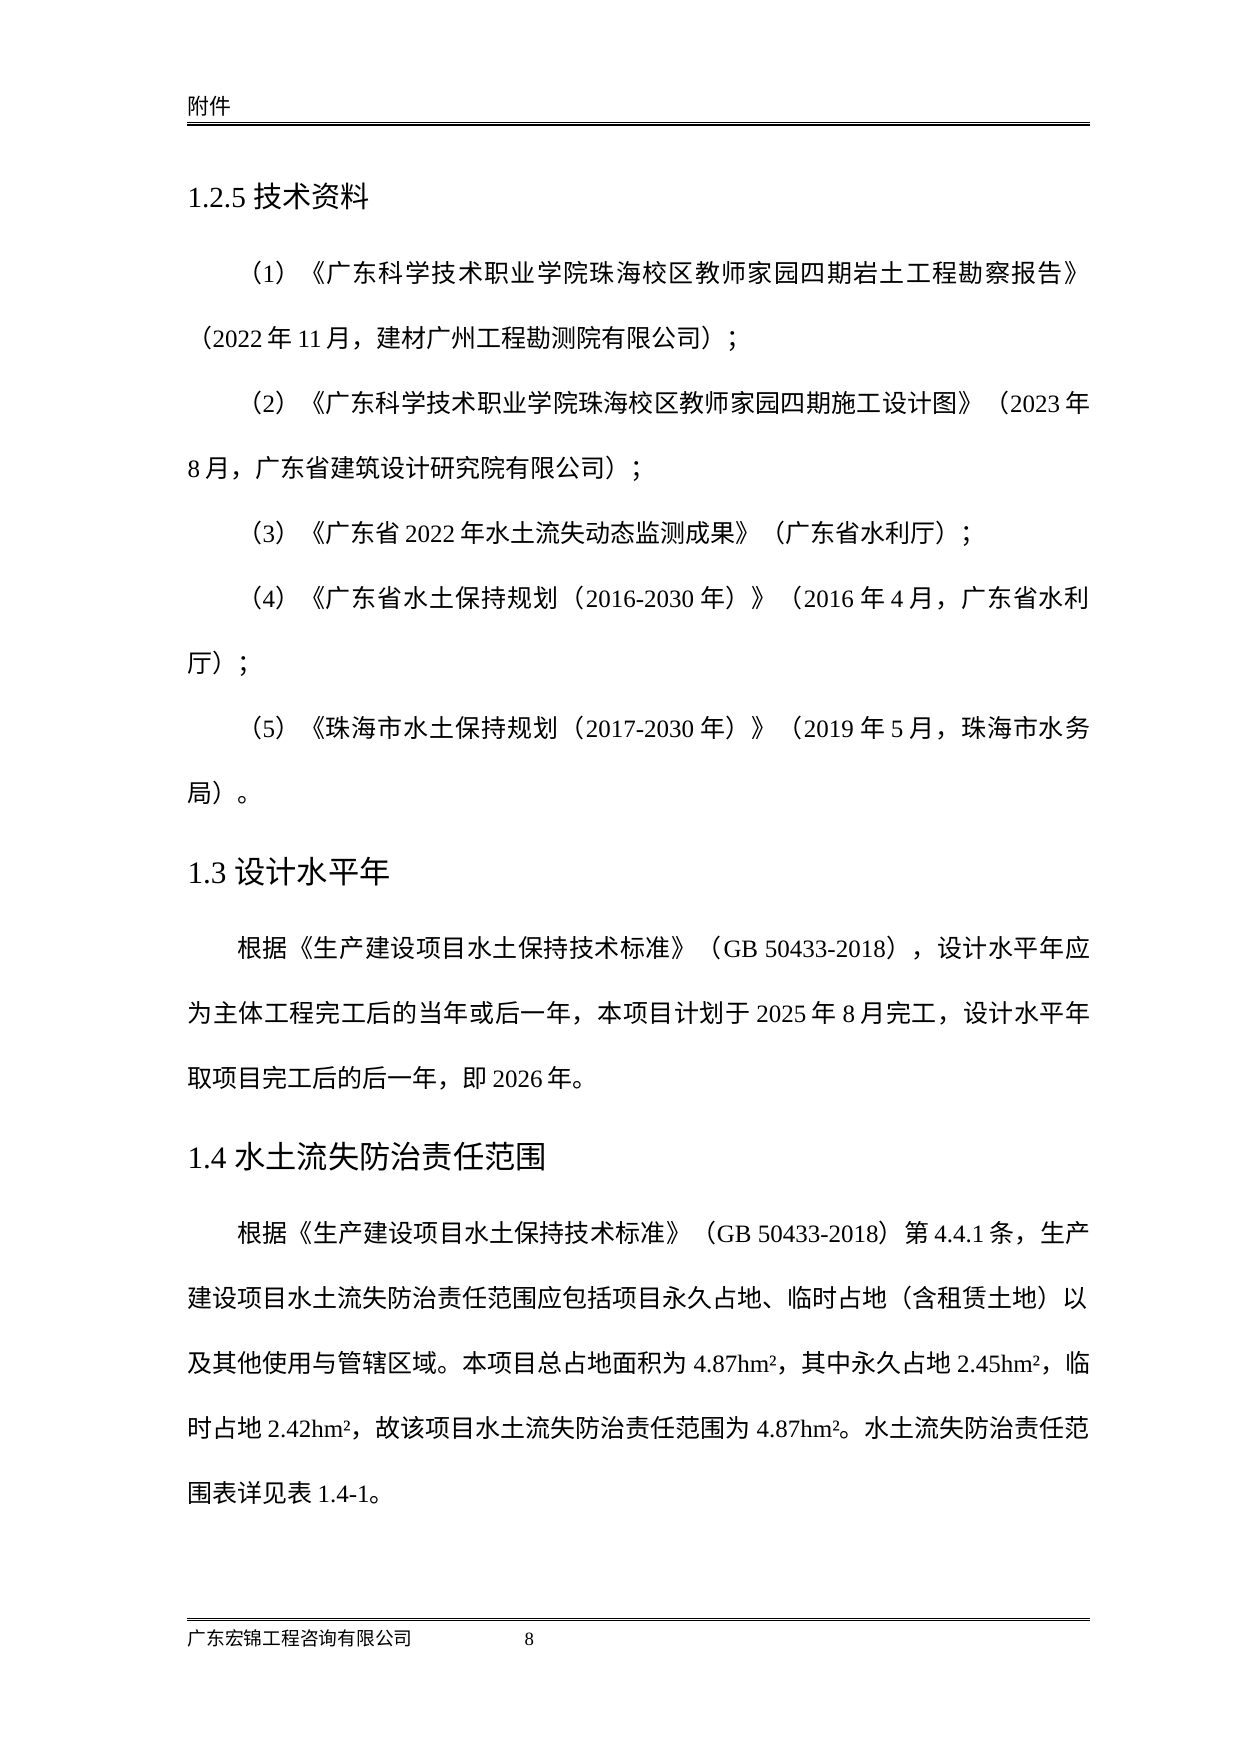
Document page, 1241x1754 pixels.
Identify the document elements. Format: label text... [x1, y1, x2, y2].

subtitle 1.3 设计水平年 [187, 837, 1090, 902]
list 《广东省水土保持规划（2016-2030年）》（2016年4月，广东省水利厅）； [187, 564, 1090, 694]
list 《广东科学技术职业学院珠海校区教师家园四期岩土工程勘察报告》（2022年11月，建材广州工程勘测院有限公司）； [187, 239, 1090, 369]
subtitle 1.4 水土流失防治责任范围 [187, 1122, 1090, 1187]
list 《广东省2022年水土流失动态监测成果》（广东省水利厅）； [187, 499, 1090, 564]
list 《广东科学技术职业学院珠海校区教师家园四期施工设计图》（2023年8月，广东省建筑设计研究院有限公司）； [187, 369, 1090, 499]
text 根据《生产建设项目水土保持技术标准》（GB 50433-2018），设计水平年应为主体工程完工后的当年或后一年，本项目计划于2025年8月完工，设计水平年取项目完工后的后一年，即2026年。 [187, 914, 1090, 1109]
subtitle 1.2.5 技术资料 [187, 162, 1090, 227]
text 根据《生产建设项目水土保持技术标准》（GB 50433-2018）第4.4.1条，生产建设项目水土流失防治责任范围应包括项目永久占地、临时占地（含租赁土地）以及其他使用与管辖区域。本项目总占地面积为4.87hm²，其中永久占地2.45hm²，临时占地2.42hm²，故该项目水土流失防治责任范围为4.87hm²。水土流失防治责任范围表详见表1.4-1。 [187, 1199, 1090, 1524]
list 《珠海市水土保持规划（2017-2030年）》（2019年5月，珠海市水务局）。 [187, 694, 1090, 824]
